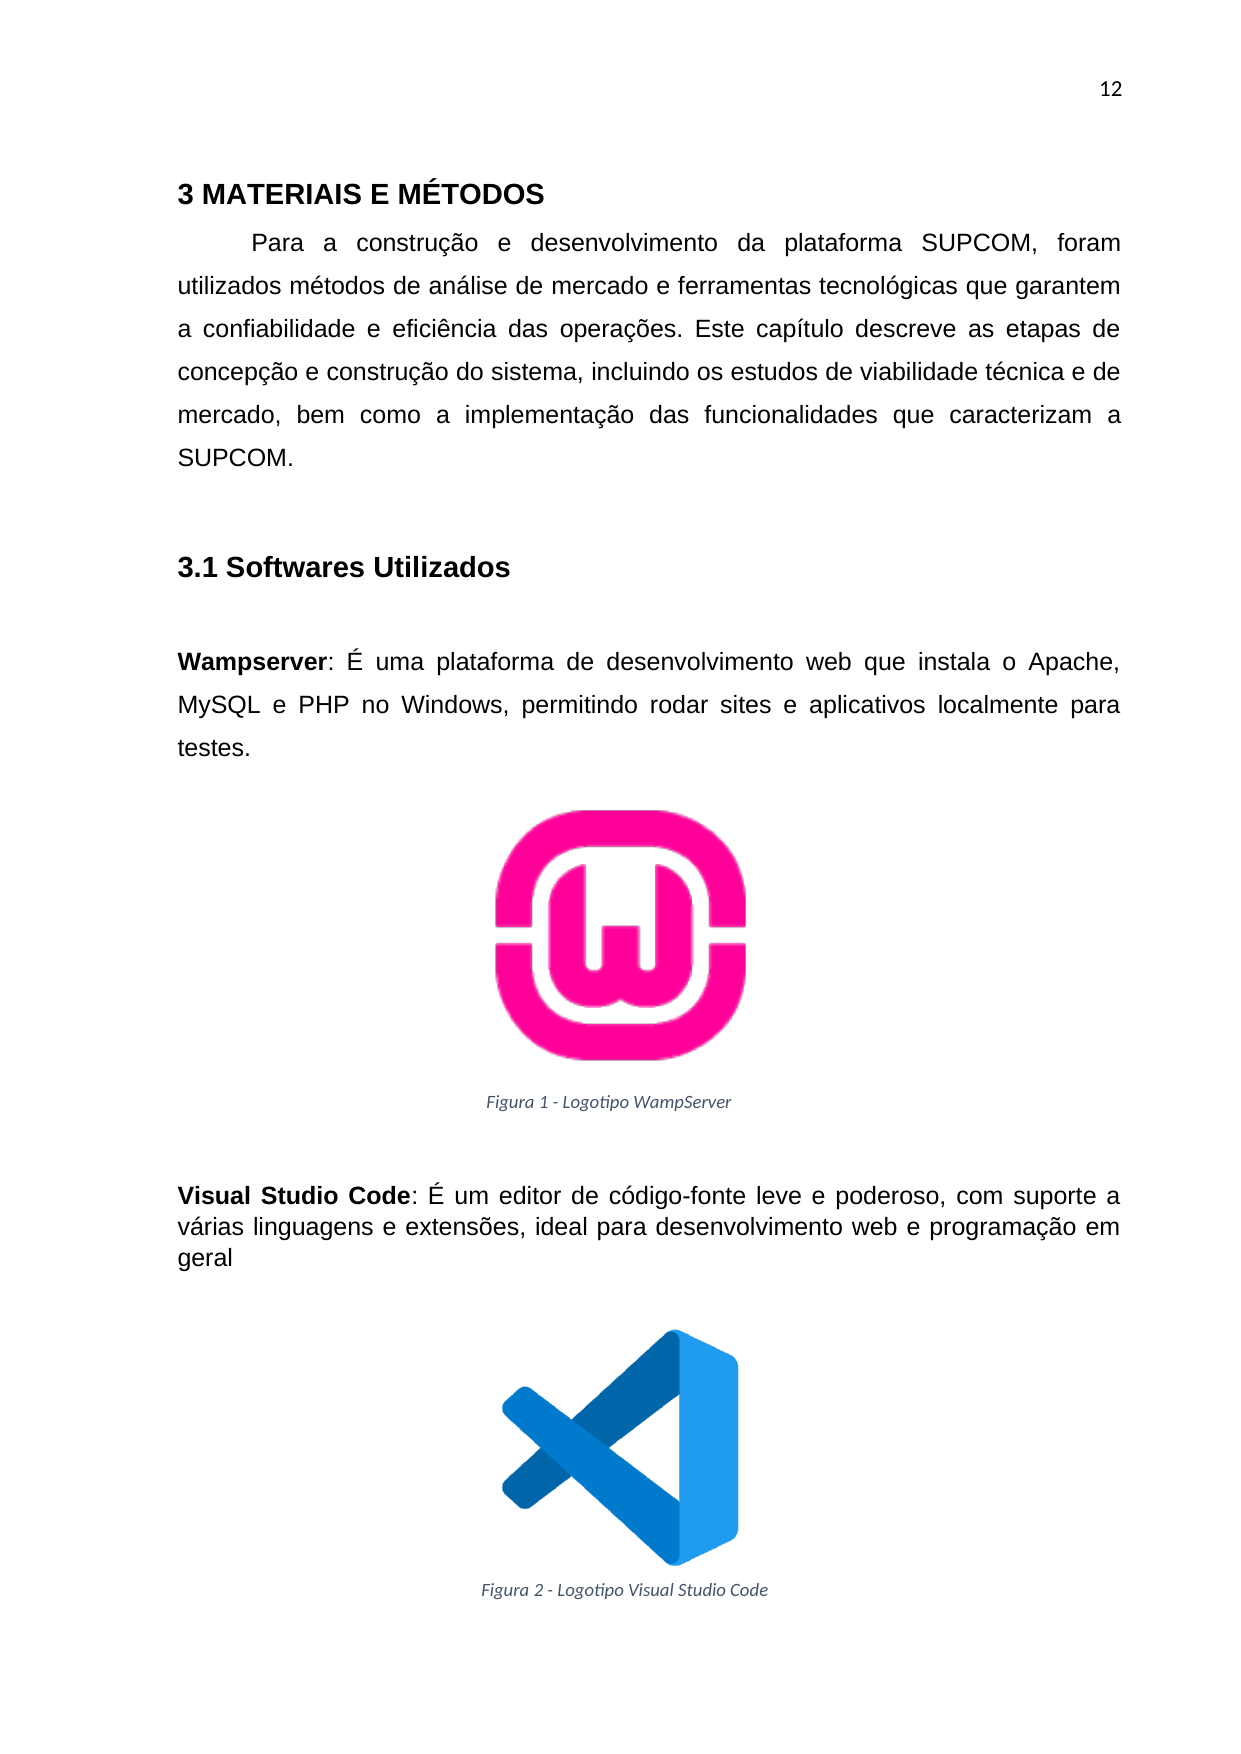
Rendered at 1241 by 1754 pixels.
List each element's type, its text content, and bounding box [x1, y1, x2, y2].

text Para a construção e desenvolvimento da plataforma SUPCOM, foram utilizados métodos de análise de mercado e ferramentas tecnológicas que garantem a confiabilidade e eficiência das operações. Este capítulo descreve as etapas de concepção e construção do sistema, incluindo os estudos de viabilidade técnica e de mercado, bem como a implementação das funcionalidades que caracterizam a SUPCOM. [177, 227, 1122, 472]
subtitle 3 MATERIAIS E MÉTODOS [177, 177, 1122, 211]
text Wampserver: É uma plataforma de desenvolvimento web que instala o Apache, MySQL e PHP no Windows, permitindo rodar sites e aplicativos localmente para testes. [177, 647, 1122, 762]
text Visual Studio Code: É um editor de código-fonte leve e poderoso, com suporte a várias linguagens e extensões, ideal para desenvolvimento web e programação em geral [177, 1181, 1122, 1272]
picture [485, 1313, 755, 1578]
picture [486, 802, 754, 1070]
subtitle 3.1 Softwares Utilizados [177, 550, 1122, 583]
